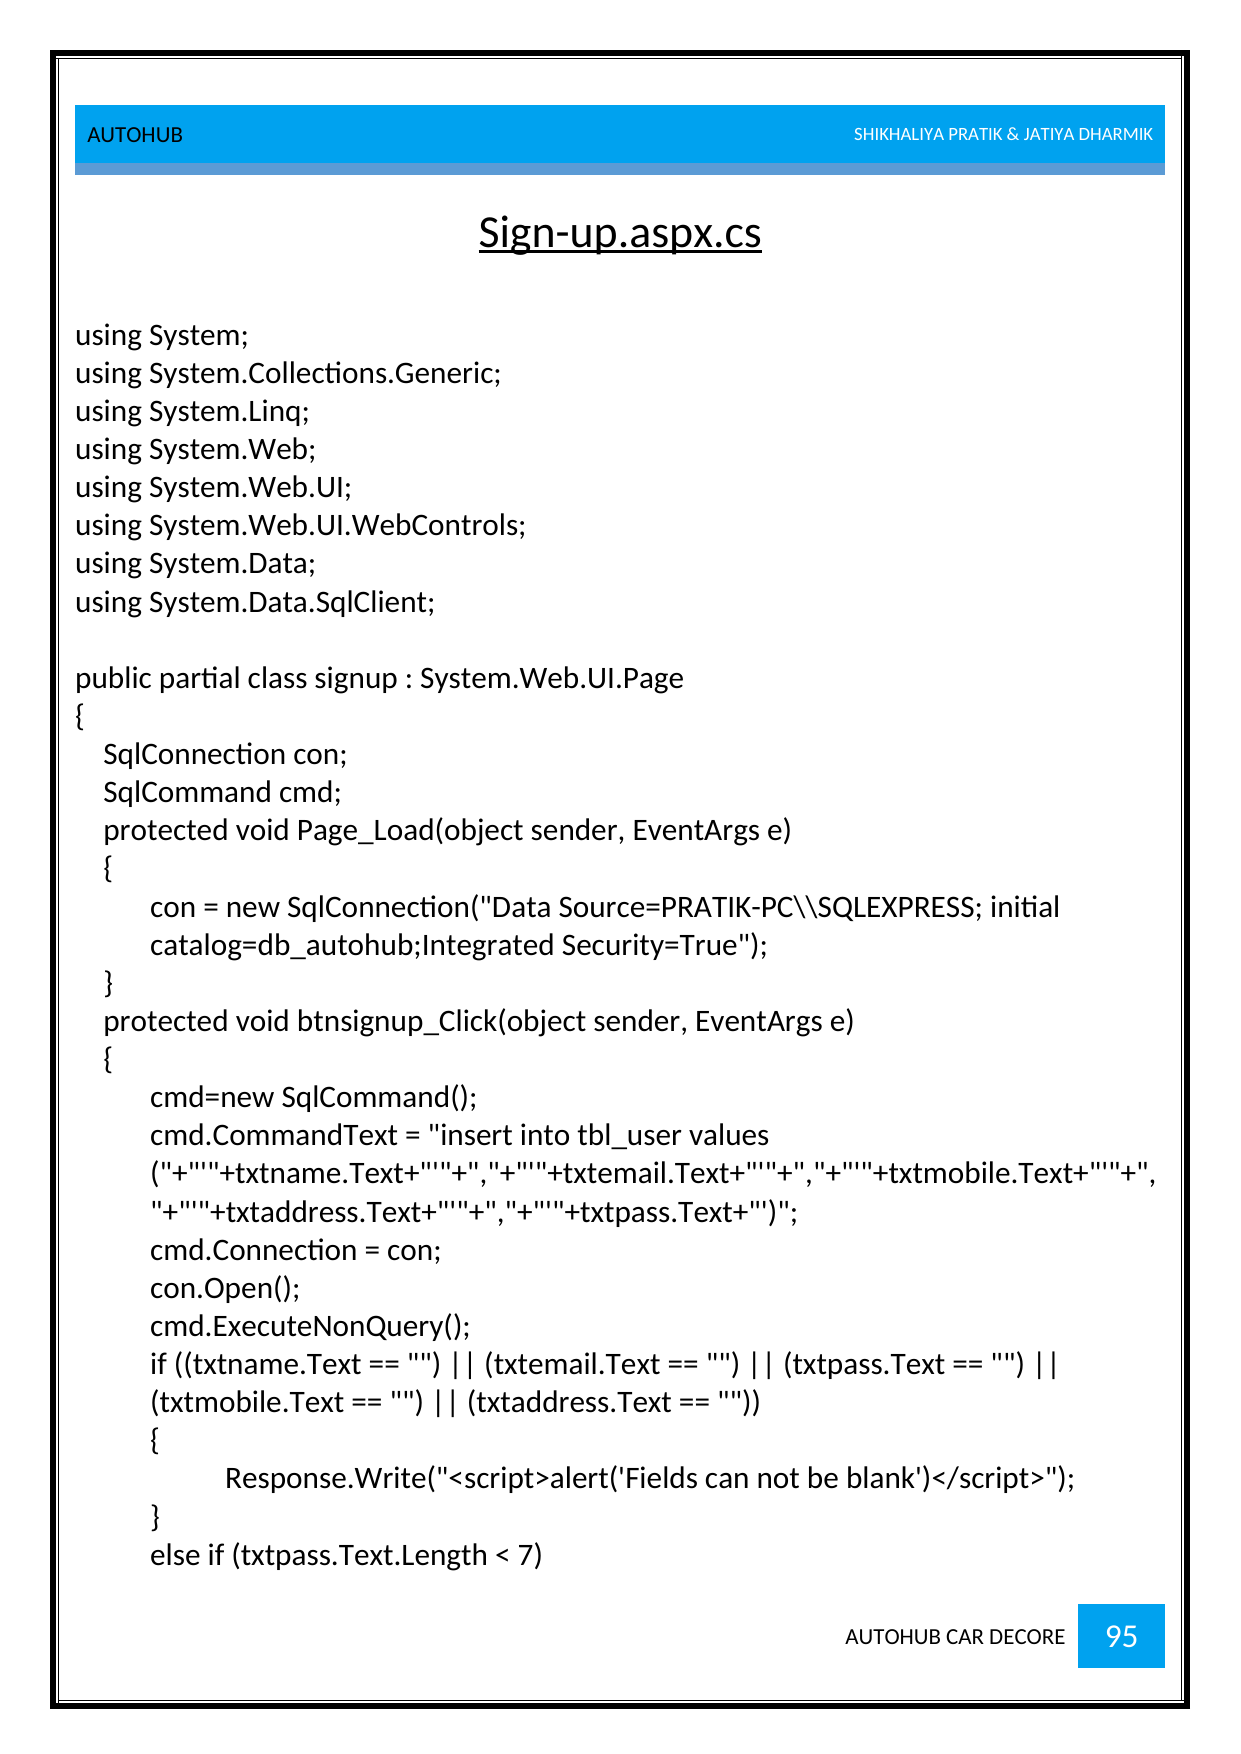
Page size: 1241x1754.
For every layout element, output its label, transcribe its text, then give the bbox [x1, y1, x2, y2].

text SqlConnection con; [75, 734, 1165, 772]
text using System.Linq; [75, 391, 1165, 429]
text protected void Page_Load(object sender, EventArgs e) [75, 811, 1165, 849]
text Sign-up.aspx.cs [75, 203, 1165, 259]
text cmd=new SqlCommand(); [75, 1077, 1165, 1116]
text { [75, 1039, 1165, 1077]
text public partial class signup : System.Web.UI.Page [75, 658, 1165, 696]
text else if (txtpass.Text.Length < 7) [75, 1535, 1165, 1573]
text cmd.Connection = con; [75, 1230, 1165, 1268]
text using System; [75, 315, 1165, 353]
text using System.Web; [75, 429, 1165, 467]
text using System.Web.UI.WebControls; [75, 506, 1165, 544]
text using System.Data.SqlClient; [75, 582, 1165, 620]
text SqlCommand cmd; [75, 772, 1165, 811]
text using System.Web.UI; [75, 467, 1165, 506]
text Response.Write("<script>alert('Fields can not be blank')</script>"); [75, 1459, 1165, 1497]
text using System.Data; [75, 544, 1165, 582]
text con = new SqlConnection("Data Source=PRATIK-PC\\SQLEXPRESS; initial catalog=db_autohub;Integrated Security=True"); [75, 887, 1165, 963]
text using System.Collections.Generic; [75, 353, 1165, 391]
text { [75, 696, 1165, 734]
text protected void btnsignup_Click(object sender, EventArgs e) [75, 1001, 1165, 1039]
text cmd.ExecuteNonQuery(); [75, 1306, 1165, 1344]
text } [75, 1497, 1165, 1535]
text { [75, 1421, 1165, 1459]
text con.Open(); [75, 1268, 1165, 1306]
text cmd.CommandText = "insert into tbl_user values ("+"'"+txtname.Text+"'"+","+"'"+txtemail.Text+"'"+","+"'"+txtmobile.Text+"'"+", "+"'"+txtaddress.Text+"'"+","+"'"+txtpass.Text+"')"; [75, 1116, 1165, 1230]
text if ((txtname.Text == "") || (txtemail.Text == "") || (txtpass.Text == "") || (txtmobile.Text == "") || (txtaddress.Text == "")) [75, 1344, 1165, 1421]
text { [75, 849, 1165, 887]
text } [75, 963, 1165, 1001]
